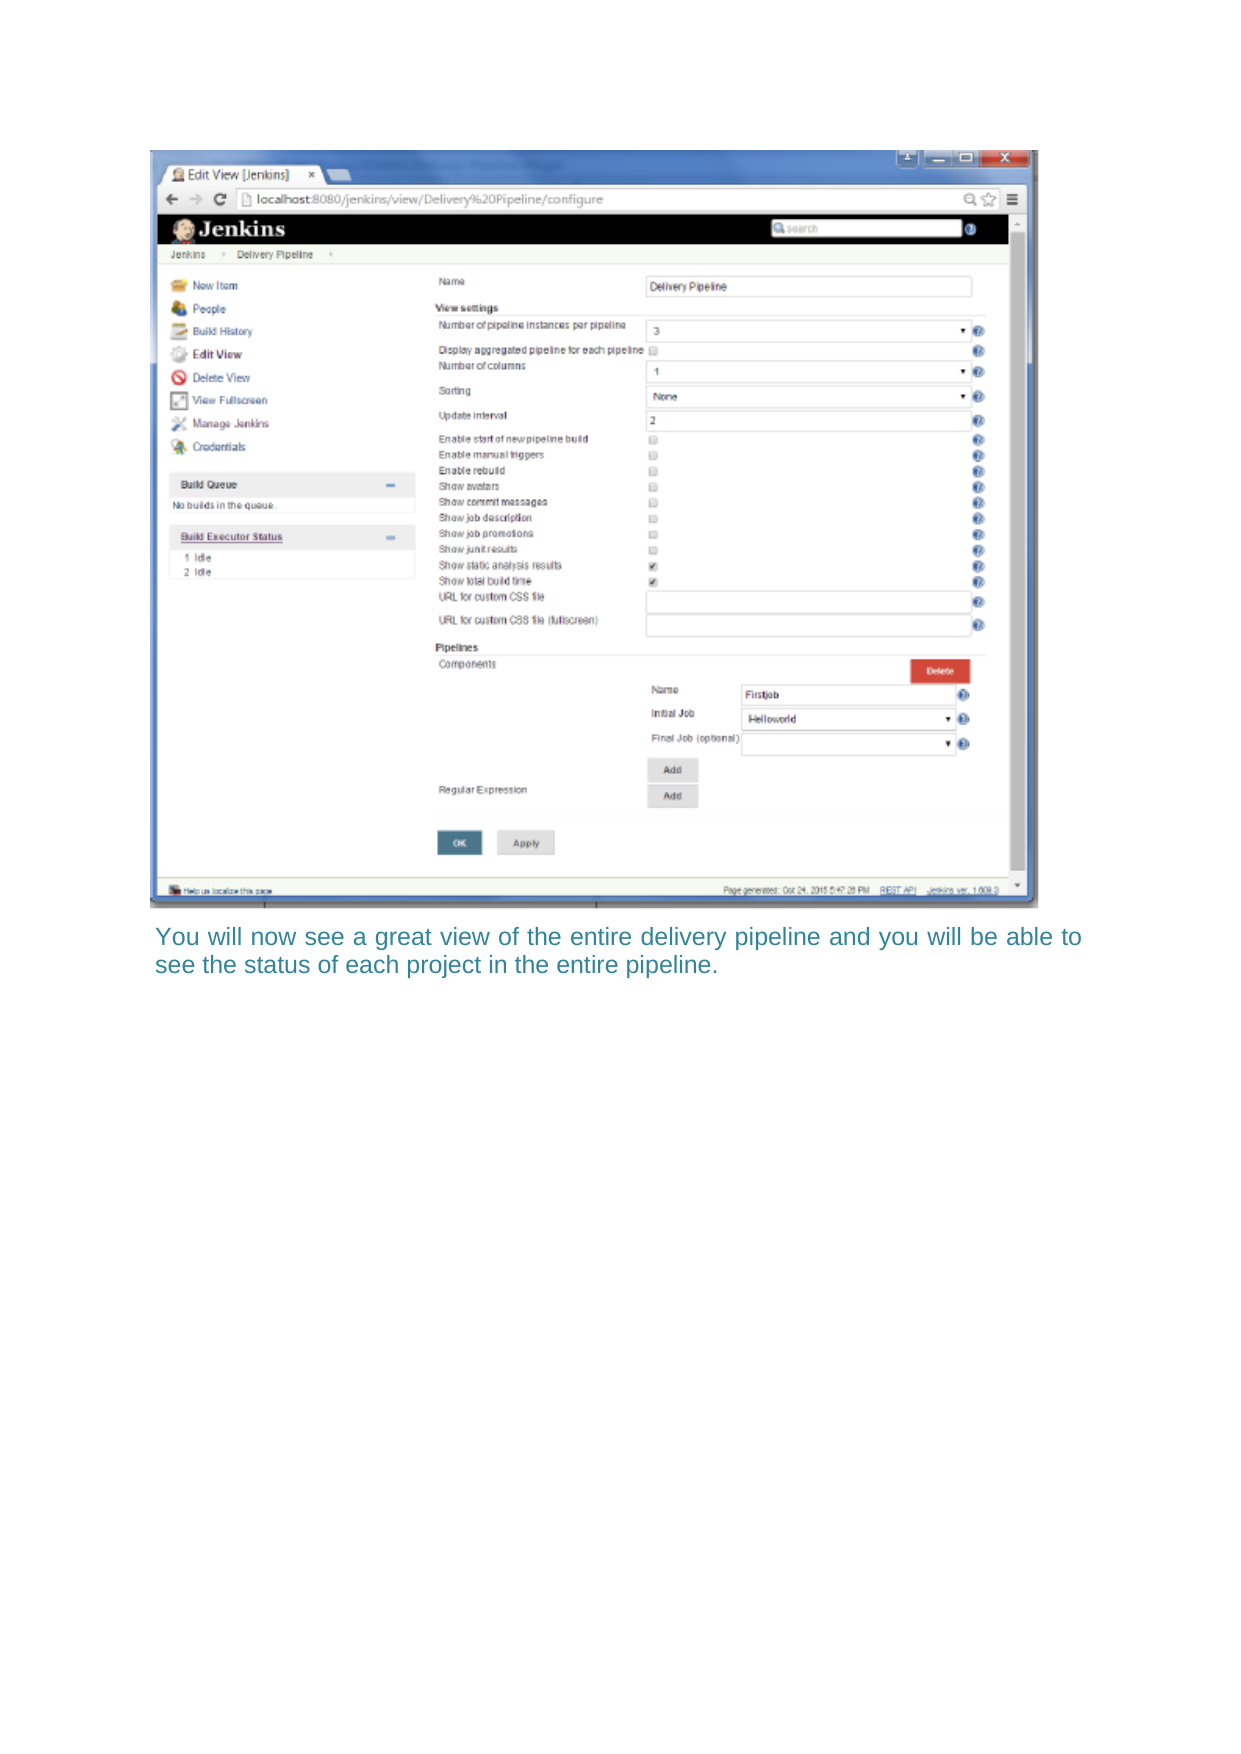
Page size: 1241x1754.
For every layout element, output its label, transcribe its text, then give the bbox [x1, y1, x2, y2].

text You will now see a great view of the entire delivery pipeline and you will be able to see the status of each project in the entire pipeline. [155, 922, 1085, 979]
picture [150, 150, 1040, 910]
